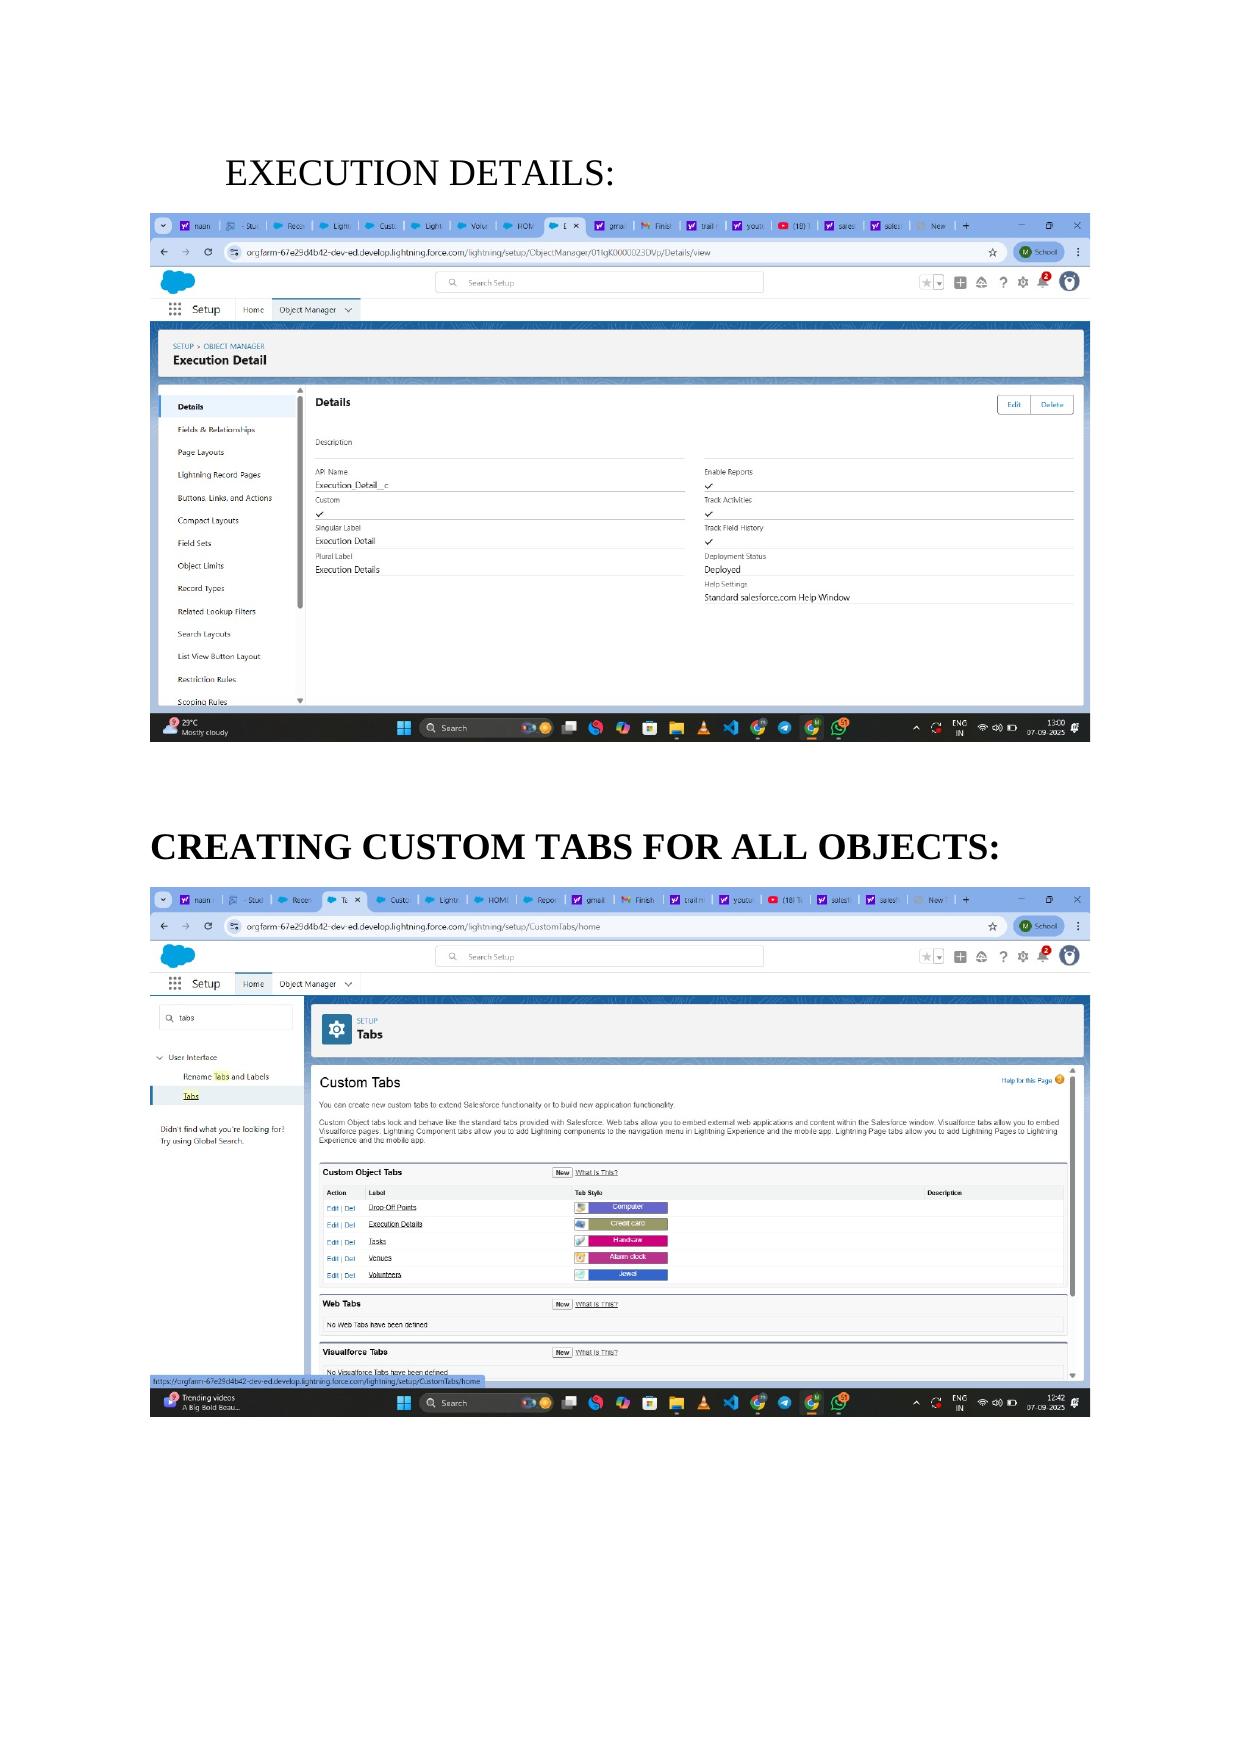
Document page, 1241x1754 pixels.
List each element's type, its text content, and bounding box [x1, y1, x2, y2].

picture [150, 213, 1091, 742]
text CREATING CUSTOM TABS FOR ALL OBJECTS: [150, 824, 1090, 867]
picture [150, 887, 1091, 1417]
text EXECUTION DETAILS: [150, 150, 1090, 193]
